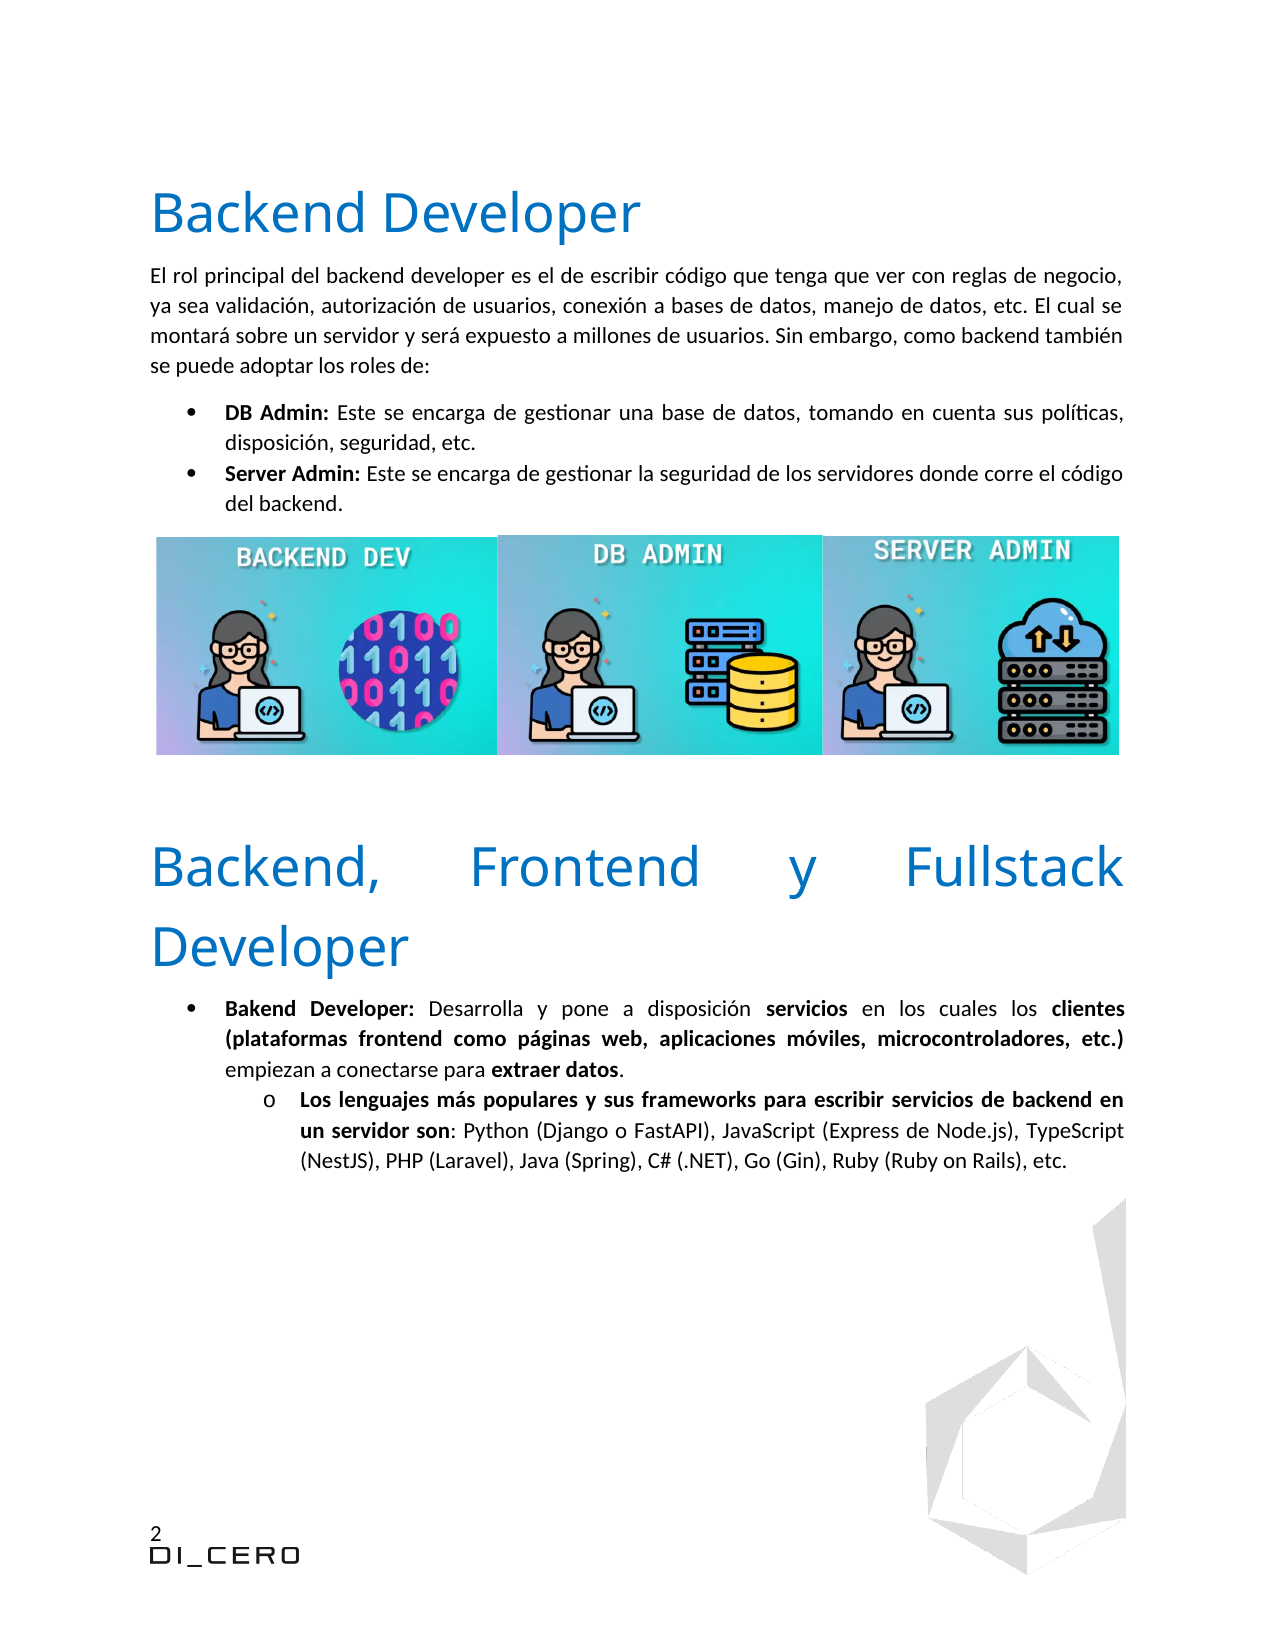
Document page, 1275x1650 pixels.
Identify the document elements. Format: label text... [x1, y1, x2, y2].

picture [156, 535, 1119, 755]
picture [925, 1198, 1126, 1575]
list Bakend Developer: Desarrolla y pone a disposición servicios en los cuales los clientes (plataformas frontend como páginas web, aplicaciones móviles, microcontroladores, etc.) empiezan a conectarse para extraer datos. [187, 994, 1125, 1083]
picture [150, 1547, 299, 1567]
list Server Admin: Este se encarga de gestionar la seguridad de los servidores donde corre el código del backend. [187, 459, 1125, 517]
subtitle Backend Developer [150, 175, 1125, 249]
list Los lenguajes más populares y sus frameworks para escribir servicios de backend en un servidor son: Python (Django o FastAPI), JavaScript (Express de Node.js), TypeScript (NestJS), PHP (Laravel), Java (Spring), C# (.NET), Go (Gin), Ruby (Ruby on Rails), etc. [262, 1085, 1125, 1174]
subtitle Backend, Frontend y Fullstack Developer [150, 829, 1125, 982]
list DB Admin: Este se encarga de gestionar una base de datos, tomando en cuenta sus políticas, disposición, seguridad, etc. [187, 398, 1125, 457]
text El rol principal del backend developer es el de escribir código que tenga que ver con reglas de negocio, ya sea validación, autorización de usuarios, conexión a bases de datos, manejo de datos, etc. El cual se montará sobre un servidor y será expuesto a millones de usuarios. Sin embargo, como backend también se puede adoptar los roles de: [150, 261, 1125, 379]
